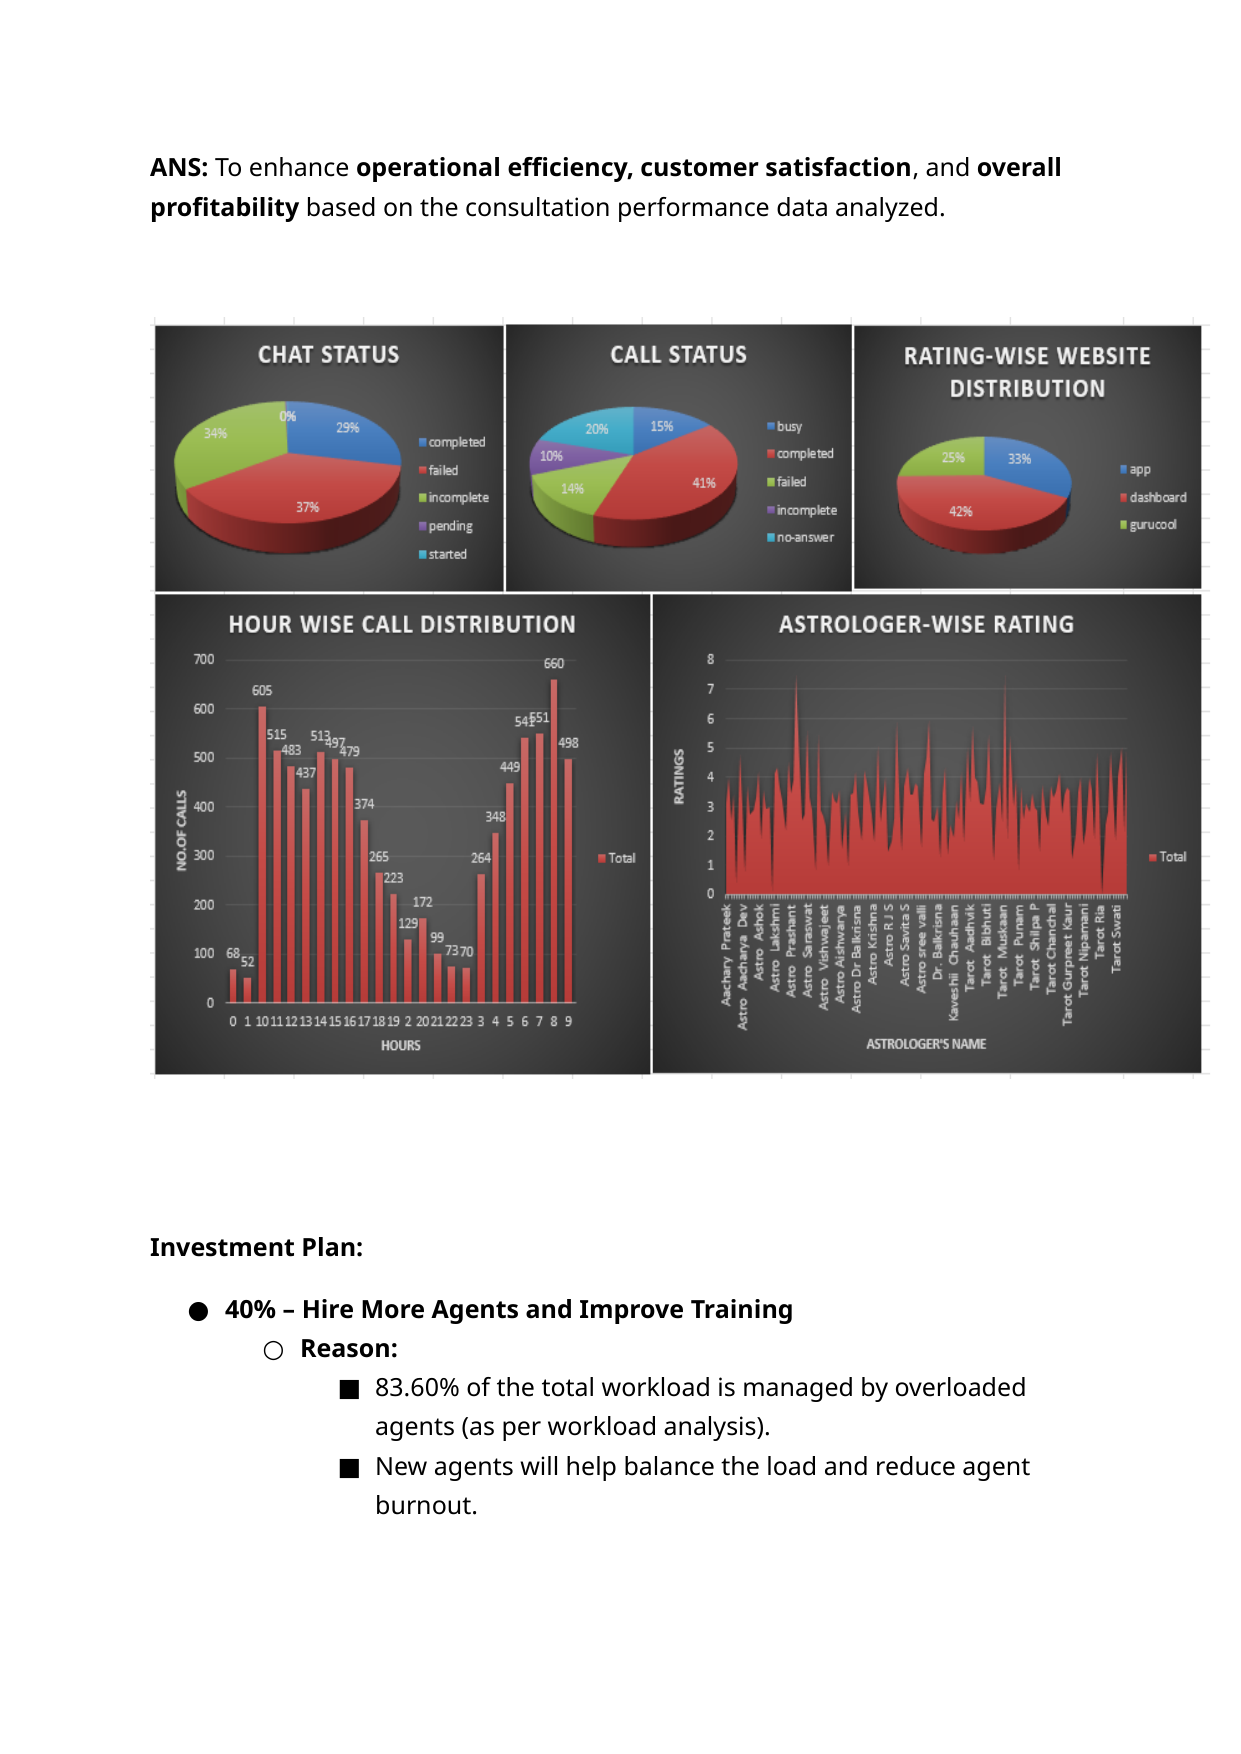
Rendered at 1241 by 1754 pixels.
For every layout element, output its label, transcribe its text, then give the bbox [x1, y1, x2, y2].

text ANS: To enhance operational efficiency, customer satisfaction, and overall profitability based on the consultation performance data analyzed. [150, 150, 1090, 223]
list Reason: [262, 1331, 1090, 1365]
picture [150, 317, 1210, 1079]
list 40% – Hire More Agents and Improve Training [187, 1291, 1090, 1326]
list 83.60% of the total workload is managed by overloaded agents (as per workload analysis). [337, 1370, 1090, 1443]
list New agents will help balance the load and reduce agent burnout. [337, 1448, 1090, 1521]
text Investment Plan: [150, 1230, 1090, 1264]
